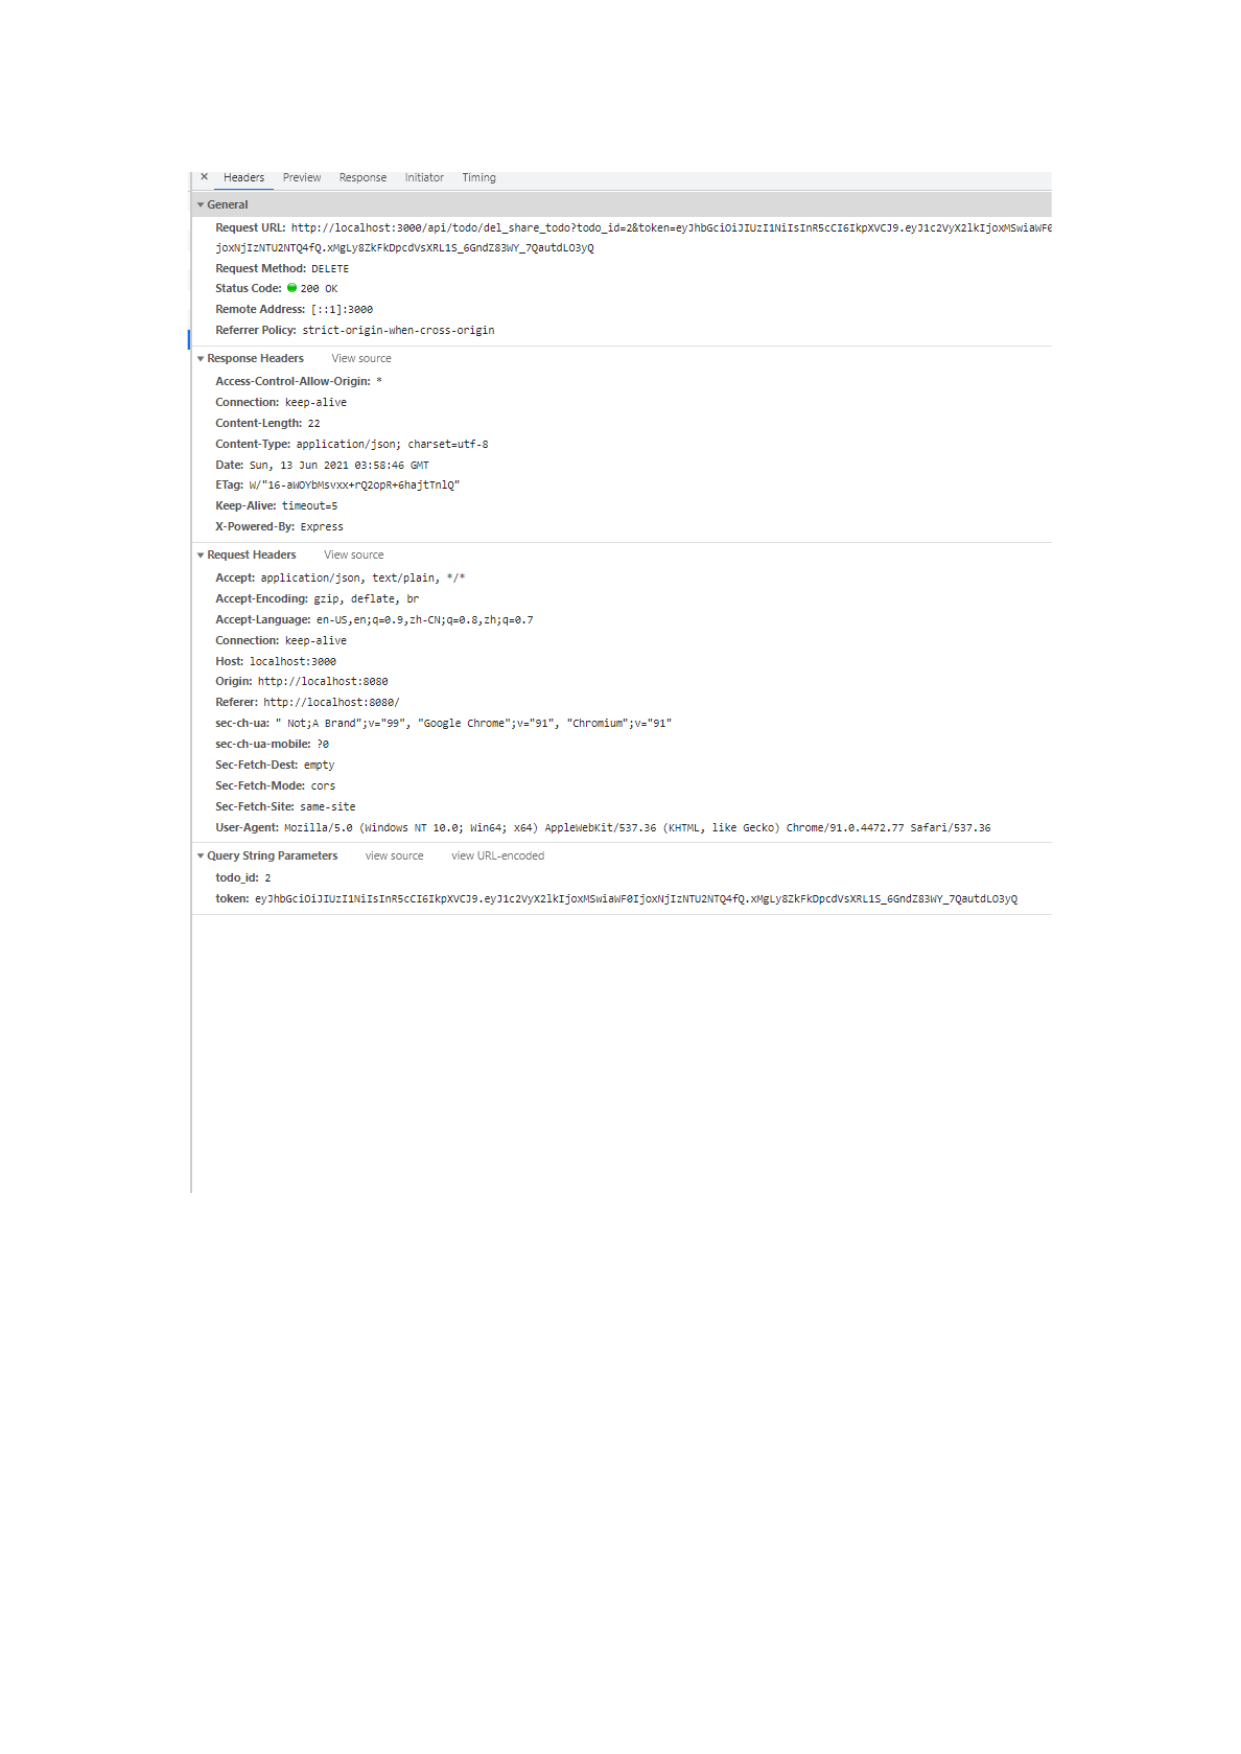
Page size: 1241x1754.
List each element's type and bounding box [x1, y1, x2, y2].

picture [187, 172, 1052, 1193]
